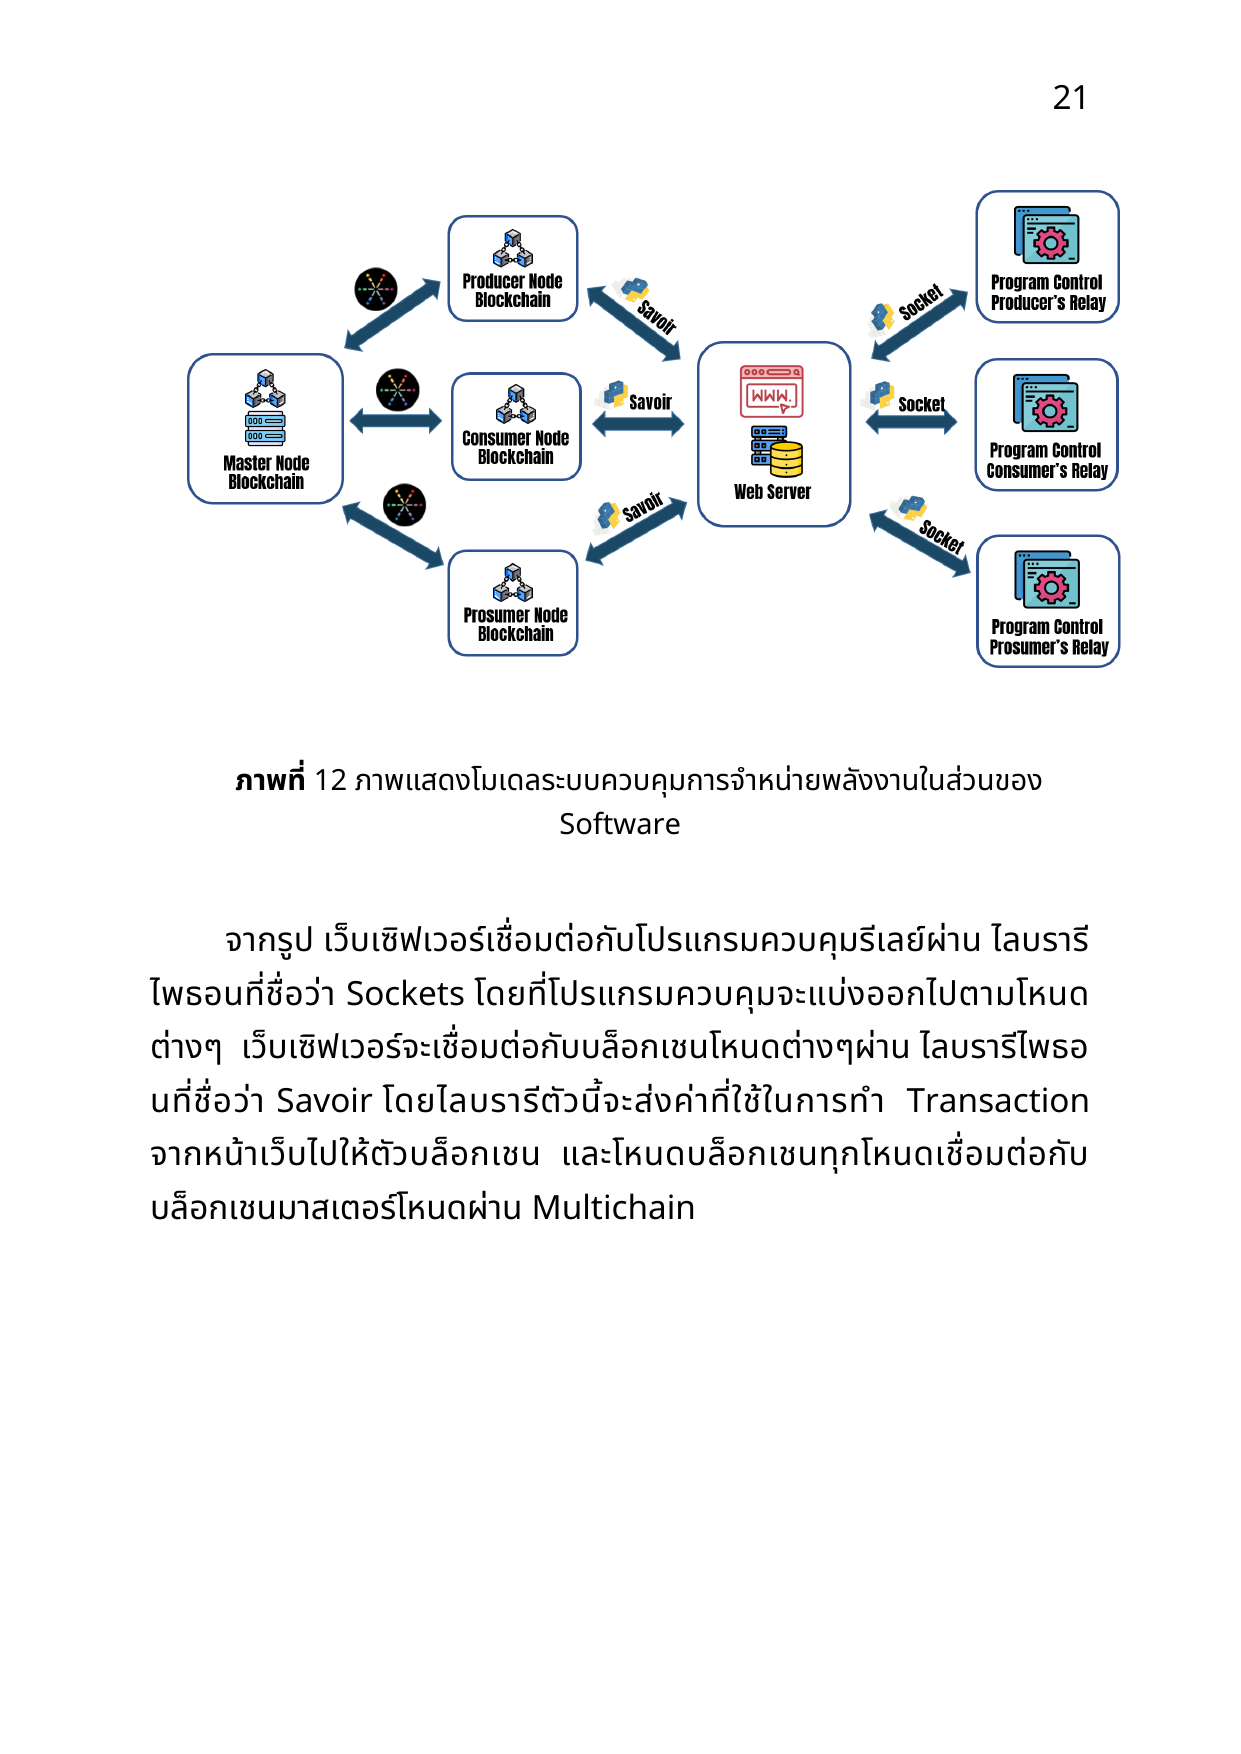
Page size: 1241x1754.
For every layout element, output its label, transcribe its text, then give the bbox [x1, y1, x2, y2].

picture [150, 164, 1173, 740]
text จากรูป เว็บเซิฟเวอร์เชื่อมต่อกับโปรแกรมควบคุมรีเลย์ผ่าน ไลบรารีไพธอนที่ชื่อว่า Sockets โดยที่โปรแกรมควบคุมจะแบ่งออกไปตามโหนดต่างๆ เว็บเซิฟเวอร์จะเชื่อมต่อกับบล็อกเชนโหนดต่างๆผ่าน ไลบรารีไพธอนที่ชื่อว่า Savoir โดยไลบรารีตัวนี้จะส่งค่าที่ใช้ในการทำ Transaction จากหน้าเว็บไปให้ตัวบล็อกเชน และโหนดบล็อกเชนทุกโหนดเชื่อมต่อกับบล็อกเชนมาสเตอร์โหนดผ่าน Multichain [150, 916, 1090, 1234]
text ภาพที่ 12 ภาพแสดงโมเดลระบบควบคุมการจำหน่ายพลังงานในส่วนของ Software [150, 759, 1090, 843]
